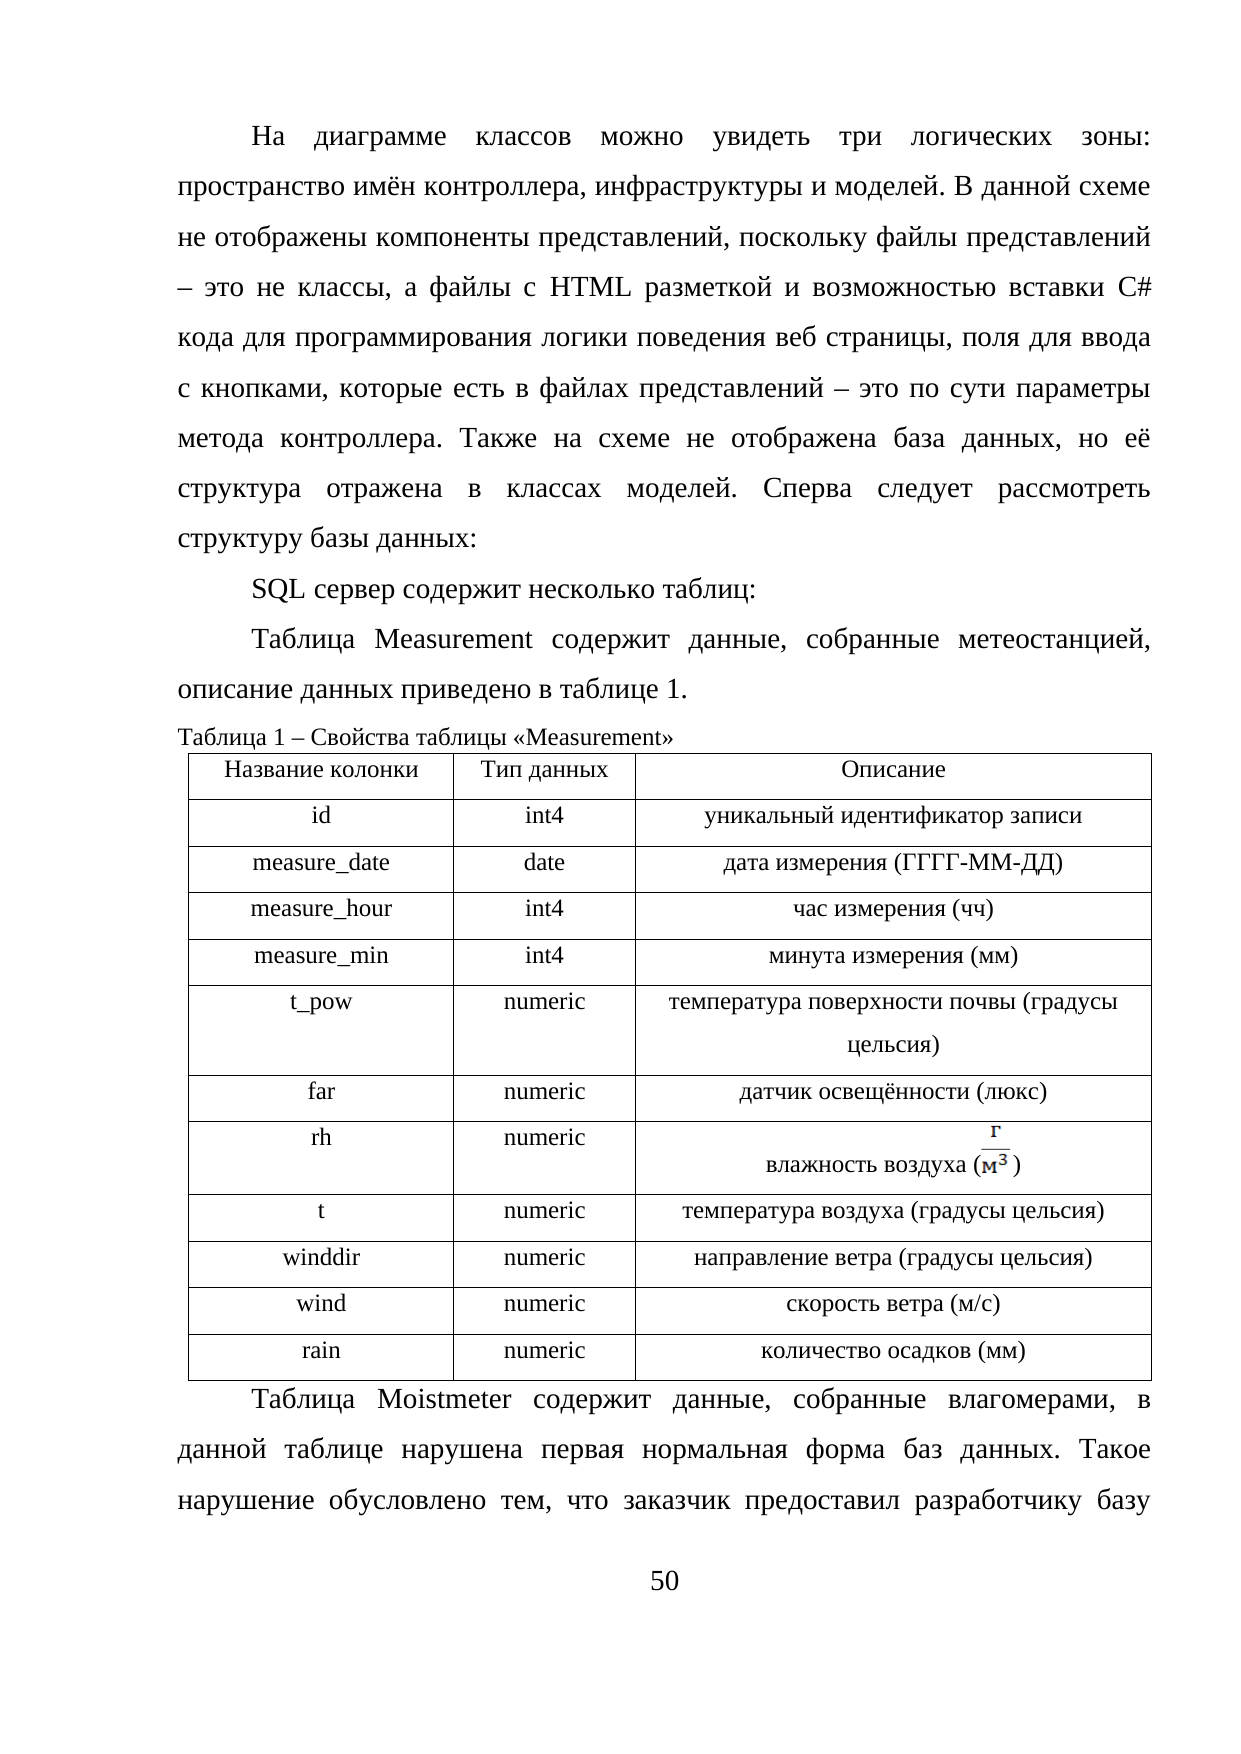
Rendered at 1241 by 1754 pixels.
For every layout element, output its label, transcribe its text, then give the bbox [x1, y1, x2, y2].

table_cell int4 [454, 800, 635, 846]
table_cell id [189, 800, 453, 846]
table_cell numeric [454, 1122, 635, 1194]
table_cell направление ветра (градусы цельсия) [636, 1242, 1151, 1287]
table_cell уникальный идентификатор записи [636, 800, 1151, 846]
table_cell numeric [454, 1335, 635, 1380]
picture [981, 1122, 1013, 1173]
table_cell numeric [454, 1076, 635, 1121]
table_cell measure_min [189, 940, 453, 985]
text Таблица Measurement содержит данные, собранные метеостанцией, описание данных приведено в таблице 1. [177, 621, 1152, 705]
table_cell датчик освещённости (люкс) [636, 1076, 1151, 1121]
table_cell numeric [454, 986, 635, 1075]
table_cell минута измерения (мм) [636, 940, 1151, 985]
text SQL сервер содержит несколько таблиц: [177, 571, 1152, 604]
table_header Название колонки [189, 754, 453, 799]
table_cell rh [189, 1122, 453, 1194]
table_cell влажность воздуха () [636, 1122, 1151, 1194]
table_cell wind [189, 1288, 453, 1334]
table_cell t [189, 1195, 453, 1241]
table_cell дата измерения (ГГГГ-ММ-ДД) [636, 847, 1151, 892]
table_cell measure_hour [189, 893, 453, 939]
table_cell час измерения (чч) [636, 893, 1151, 939]
text На диаграмме классов можно увидеть три логических зоны: пространство имён контроллера, инфраструктуры и моделей. В данной схеме не отображены компоненты представлений, поскольку файлы представлений – это не классы, а файлы с HTML разметкой и возможностью вставки C# кода для программирования логики поведения веб страницы, поля для ввода с кнопками, которые есть в файлах представлений – это по сути параметры метода контроллера. Также на схеме не отображена база данных, но её структура отражена в классах моделей. Сперва следует рассмотреть структуру базы данных: [177, 118, 1152, 554]
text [177, 1381, 1152, 1515]
table_cell t_pow [189, 986, 453, 1075]
table_cell far [189, 1076, 453, 1121]
table_cell winddir [189, 1242, 453, 1287]
table_cell температура поверхности почвы (градусы цельсия) [636, 986, 1151, 1075]
table_cell int4 [454, 940, 635, 985]
table_cell количество осадков (мм) [636, 1335, 1151, 1380]
table_cell температура воздуха (градусы цельсия) [636, 1195, 1151, 1241]
table_cell numeric [454, 1242, 635, 1287]
table_cell date [454, 847, 635, 892]
table_cell int4 [454, 893, 635, 939]
table_header Тип данных [454, 754, 635, 799]
table_cell rain [189, 1335, 453, 1380]
table_cell numeric [454, 1288, 635, 1334]
table_cell numeric [454, 1195, 635, 1241]
table_header Описание [636, 754, 1151, 799]
table_cell measure_date [189, 847, 453, 892]
text Таблица 1 – Свойства таблицы «Measurement» [177, 722, 1152, 751]
table_cell скорость ветра (м/с) [636, 1288, 1151, 1334]
